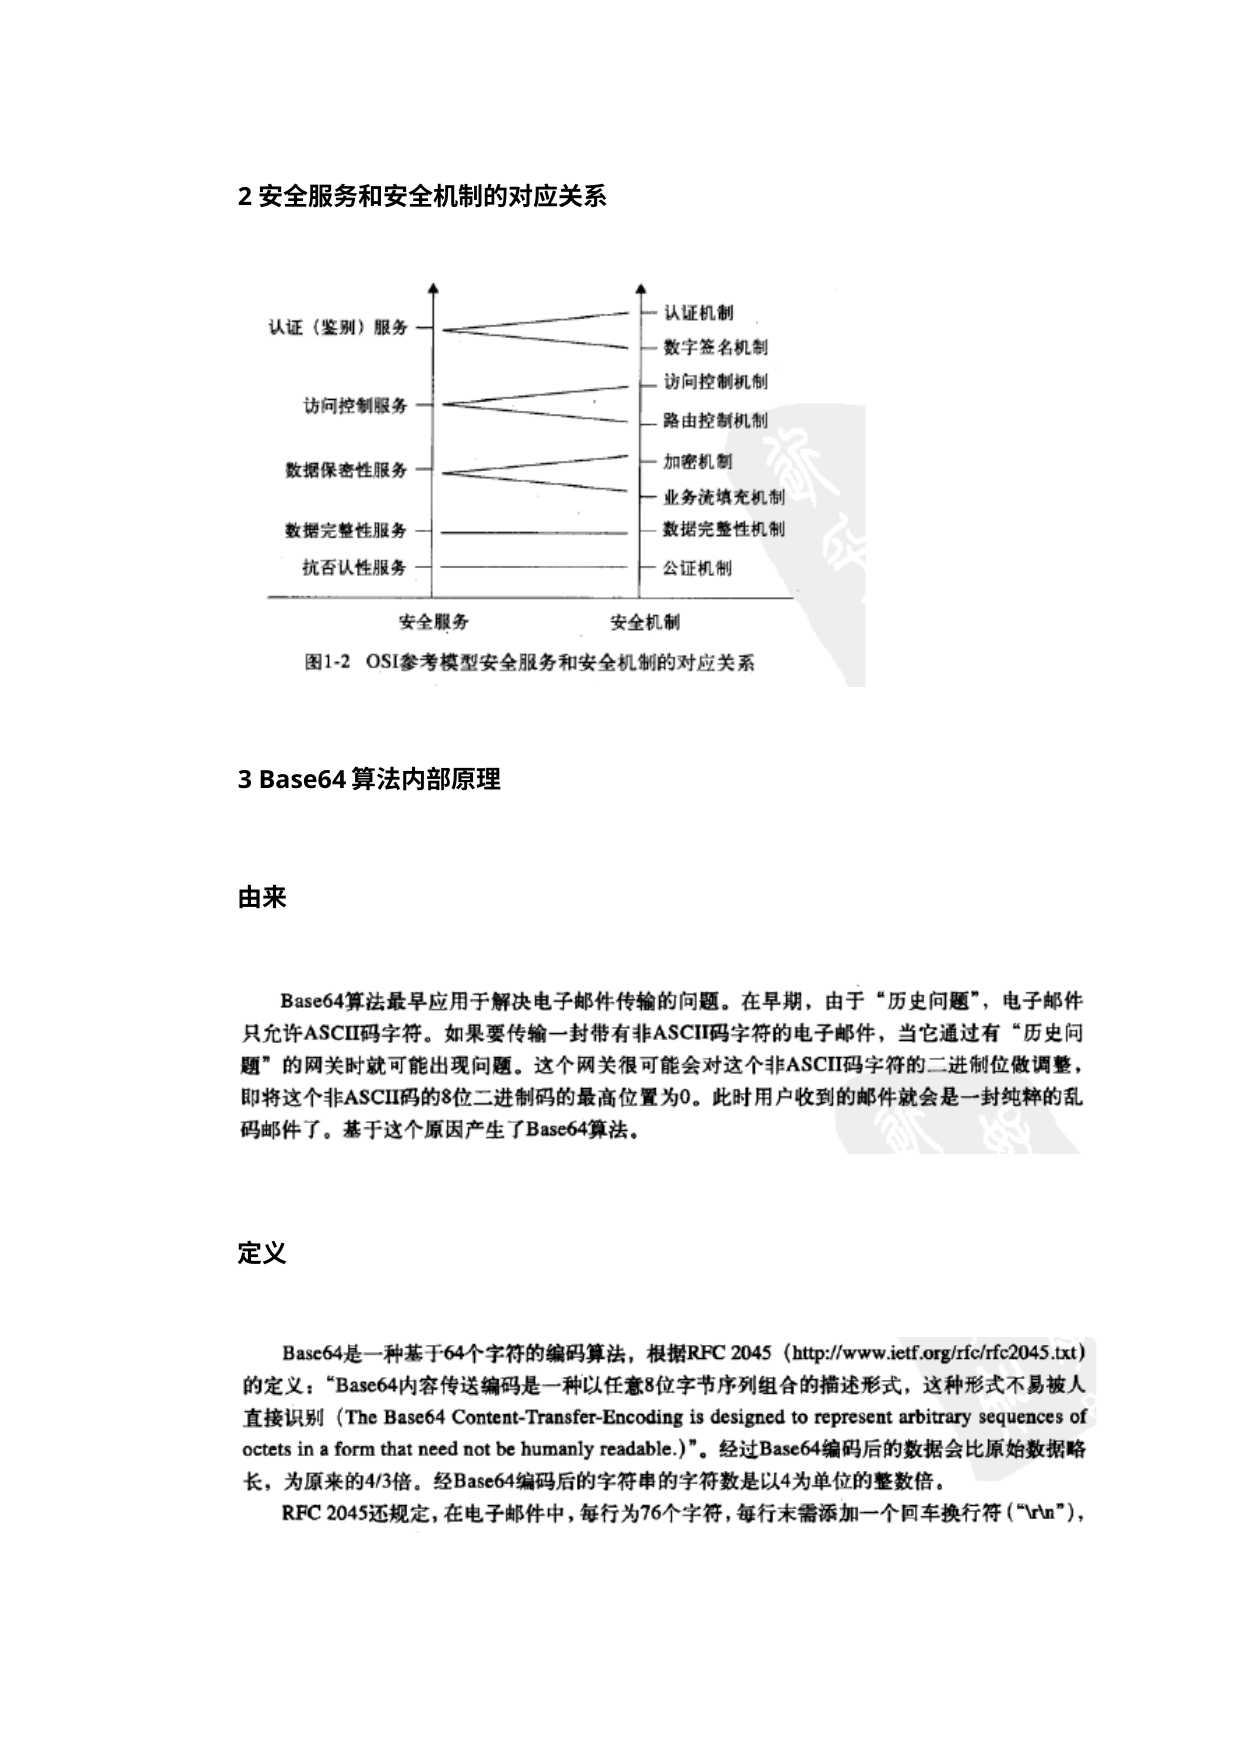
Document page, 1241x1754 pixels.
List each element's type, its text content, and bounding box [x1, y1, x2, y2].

subtitle 定义 [187, 1219, 1053, 1284]
subtitle 3 Base64算法内部原理 [187, 745, 1053, 810]
subtitle 由来 [187, 863, 1053, 928]
picture [231, 280, 866, 687]
picture [231, 982, 1097, 1154]
subtitle 2 安全服务和安全机制的对应关系 [187, 162, 1053, 227]
picture [231, 1337, 1097, 1533]
